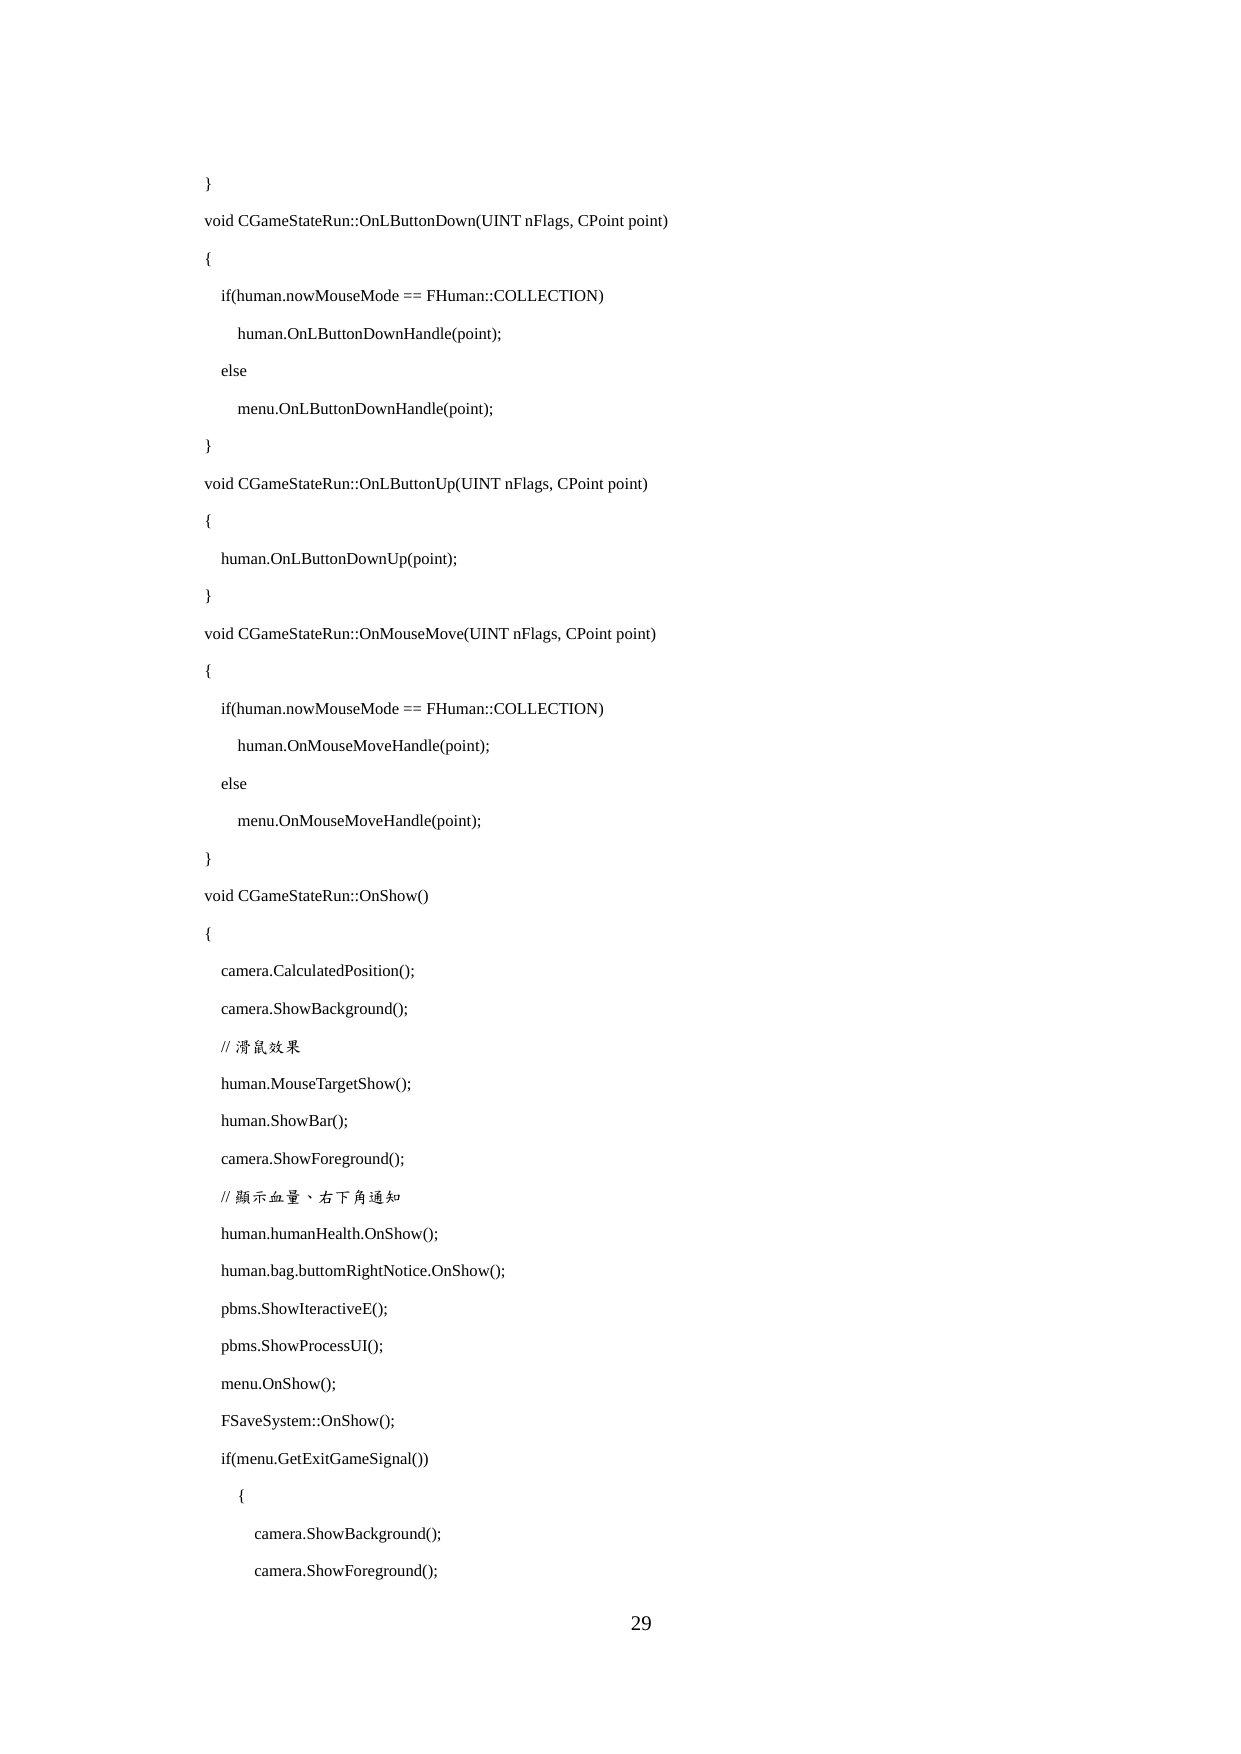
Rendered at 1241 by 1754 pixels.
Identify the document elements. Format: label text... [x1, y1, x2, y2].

text { [187, 1477, 1053, 1514]
text { [187, 914, 1053, 952]
text else [187, 352, 1053, 389]
text } [187, 164, 1053, 202]
text pbms.ShowIteractiveE(); [187, 1289, 1053, 1327]
text human.OnLButtonDownHandle(point); [187, 314, 1053, 352]
text camera.ShowForeground(); [187, 1139, 1053, 1177]
text camera.ShowForeground(); [187, 1552, 1053, 1589]
text void CGameStateRun::OnLButtonUp(UINT nFlags, CPoint point) [187, 464, 1053, 502]
text void CGameStateRun::OnShow() [187, 877, 1053, 914]
text human.ShowBar(); [187, 1102, 1053, 1139]
text camera.CalculatedPosition(); [187, 952, 1053, 989]
text camera.ShowBackground(); [187, 1514, 1053, 1552]
text if(human.nowMouseMode == FHuman::COLLECTION) [187, 277, 1053, 314]
text } [187, 427, 1053, 464]
text menu.OnLButtonDownHandle(point); [187, 389, 1053, 427]
text void CGameStateRun::OnMouseMove(UINT nFlags, CPoint point) [187, 614, 1053, 652]
text menu.OnShow(); [187, 1364, 1053, 1402]
text else [187, 764, 1053, 802]
text } [187, 577, 1053, 614]
text menu.OnMouseMoveHandle(point); [187, 802, 1053, 839]
text if(menu.GetExitGameSignal()) [187, 1439, 1053, 1477]
text { [187, 652, 1053, 689]
text human.MouseTargetShow(); [187, 1064, 1053, 1102]
text if(human.nowMouseMode == FHuman::COLLECTION) [187, 689, 1053, 727]
text } [187, 839, 1053, 877]
text pbms.ShowProcessUI(); [187, 1327, 1053, 1364]
text human.humanHealth.OnShow(); [187, 1214, 1053, 1252]
text camera.ShowBackground(); [187, 989, 1053, 1027]
text FSaveSystem::OnShow(); [187, 1402, 1053, 1439]
text human.OnLButtonDownUp(point); [187, 539, 1053, 577]
text { [187, 239, 1053, 277]
text { [187, 502, 1053, 539]
text // 滑鼠效果 [187, 1027, 1053, 1064]
text human.bag.buttomRightNotice.OnShow(); [187, 1252, 1053, 1289]
text // 顯示血量、右下角通知 [187, 1177, 1053, 1214]
text void CGameStateRun::OnLButtonDown(UINT nFlags, CPoint point) [187, 202, 1053, 239]
text human.OnMouseMoveHandle(point); [187, 727, 1053, 764]
